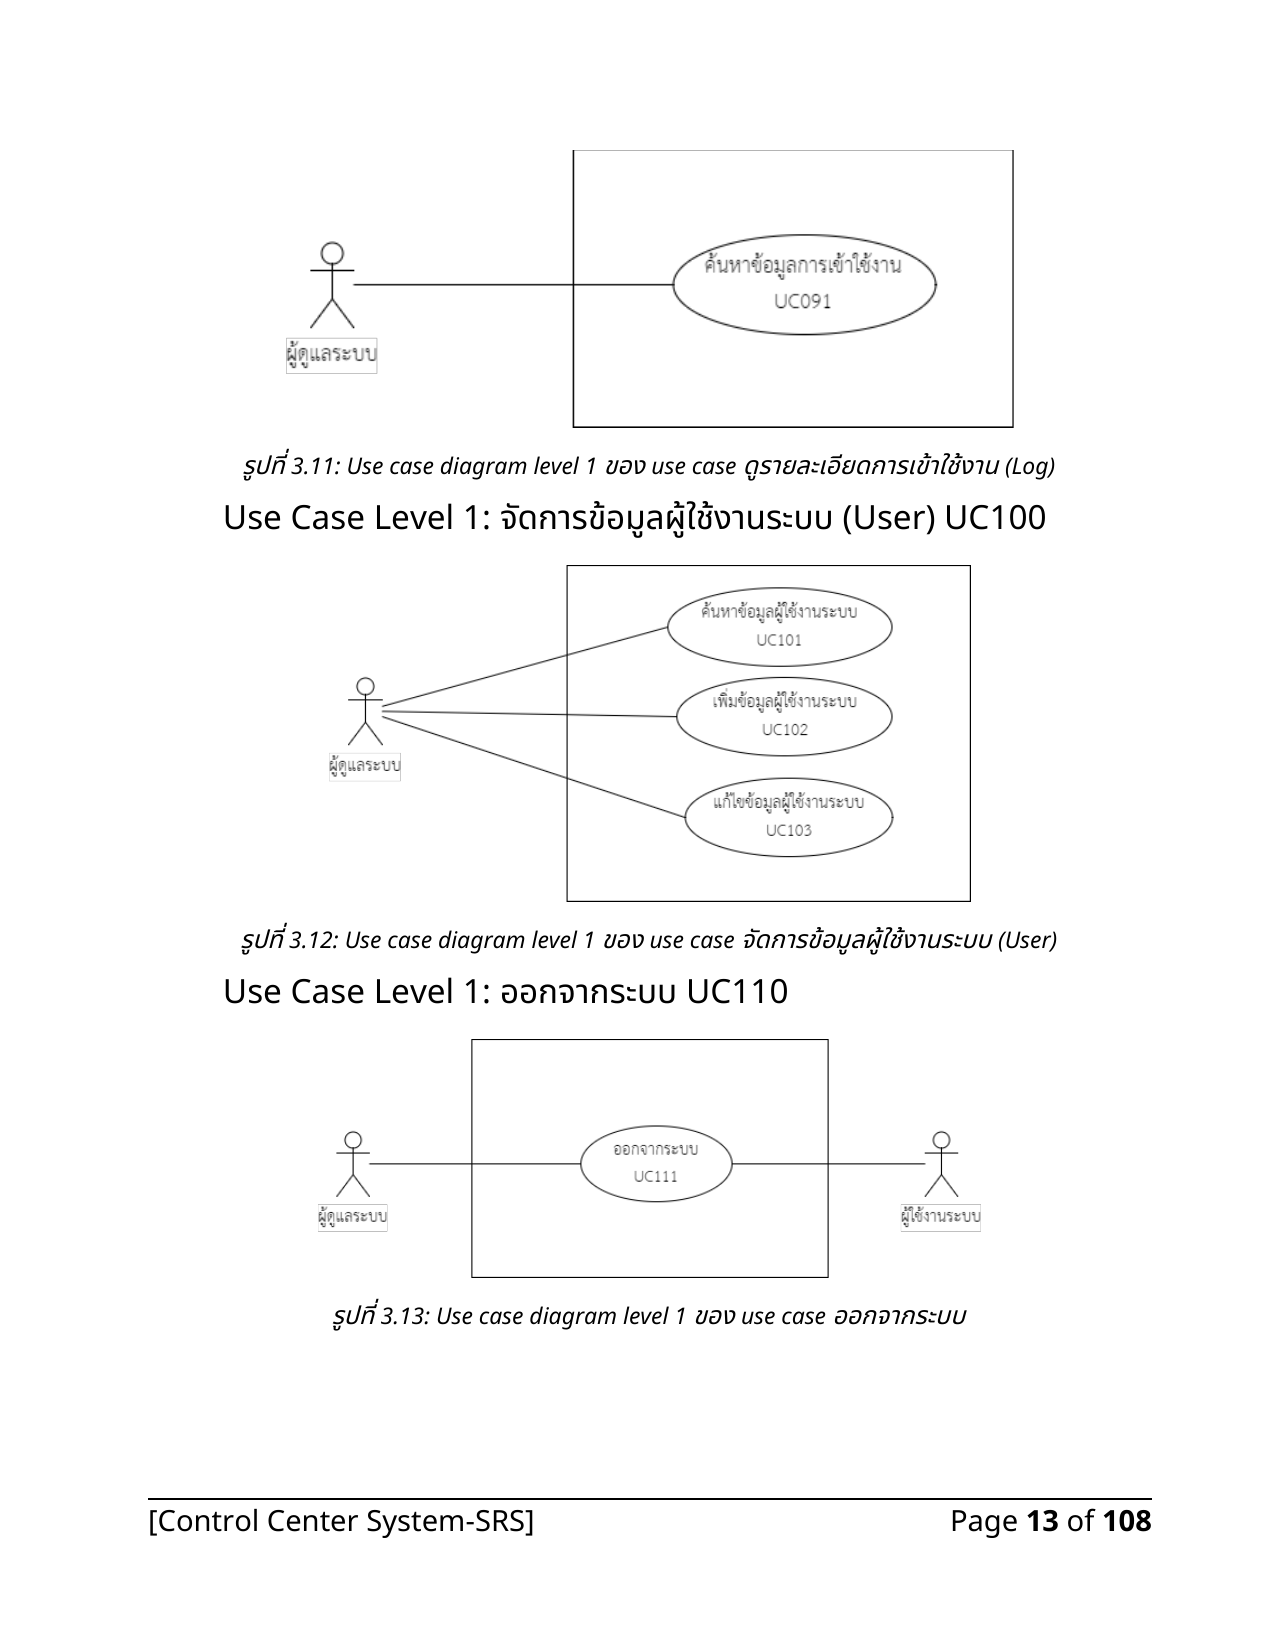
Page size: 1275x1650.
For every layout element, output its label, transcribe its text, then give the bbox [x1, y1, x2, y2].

picture [285, 150, 1014, 428]
text Use Case Level 1: จัดการข้อมูลผู้ใช้งานระบบ (User) UC100 [148, 494, 1152, 545]
text รูปที่ 3.12: Use case diagram level 1 ของ use case จัดการข้อมูลผู้ใช้งานระบบ (User) [148, 922, 1152, 960]
text รูปที่ 3.13: Use case diagram level 1 ของ use case ออกจากระบบ [148, 1298, 1152, 1336]
picture [328, 565, 971, 902]
text รูปที่ 3.11: Use case diagram level 1 ของ use case ดูรายละเอียดการเข้าใช้งาน (Log) [148, 448, 1152, 486]
picture [317, 1039, 982, 1278]
text Use Case Level 1: ออกจากระบบ UC110 [148, 968, 1152, 1019]
